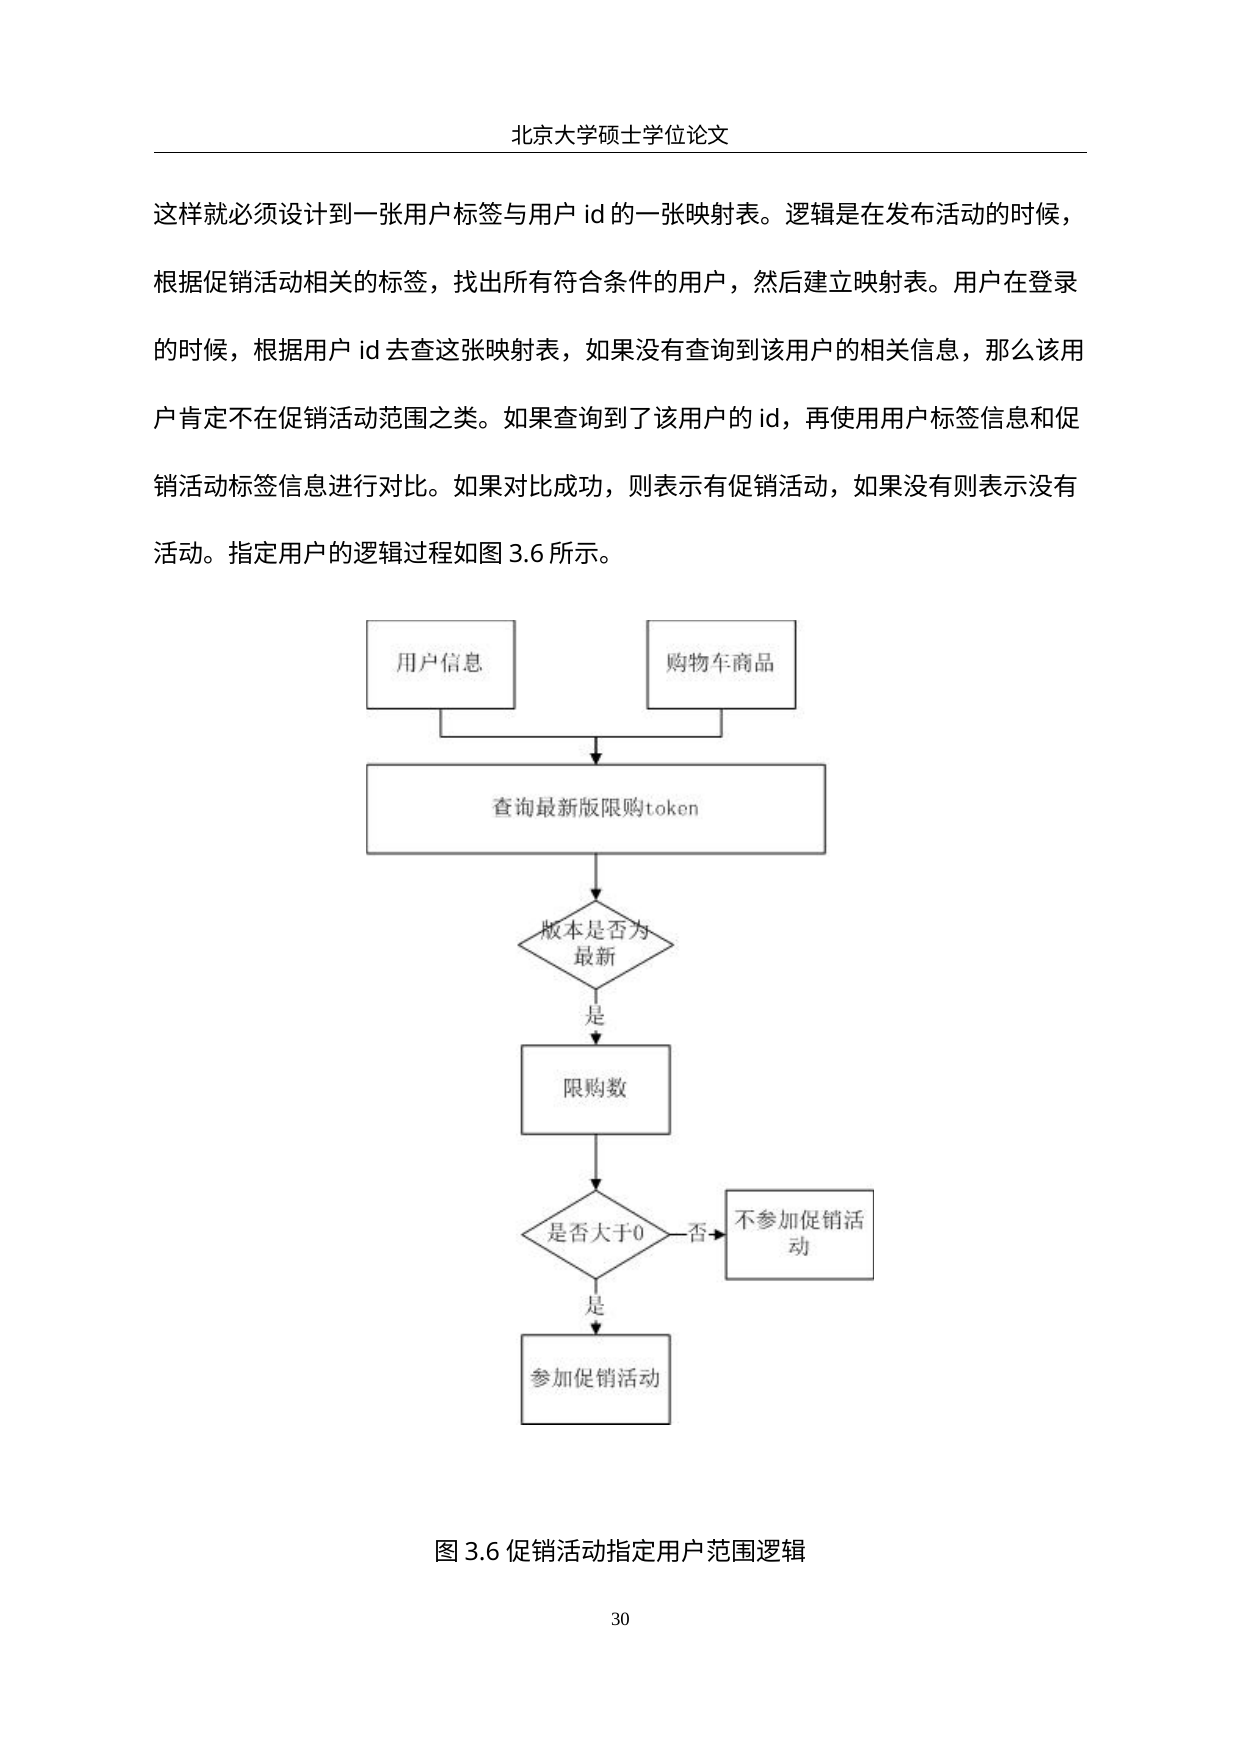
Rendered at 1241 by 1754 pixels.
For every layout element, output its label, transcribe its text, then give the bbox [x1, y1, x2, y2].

text 图3.6 促销活动指定用户范围逻辑 [153, 1447, 1087, 1583]
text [153, 178, 1087, 620]
picture [366, 620, 874, 1425]
